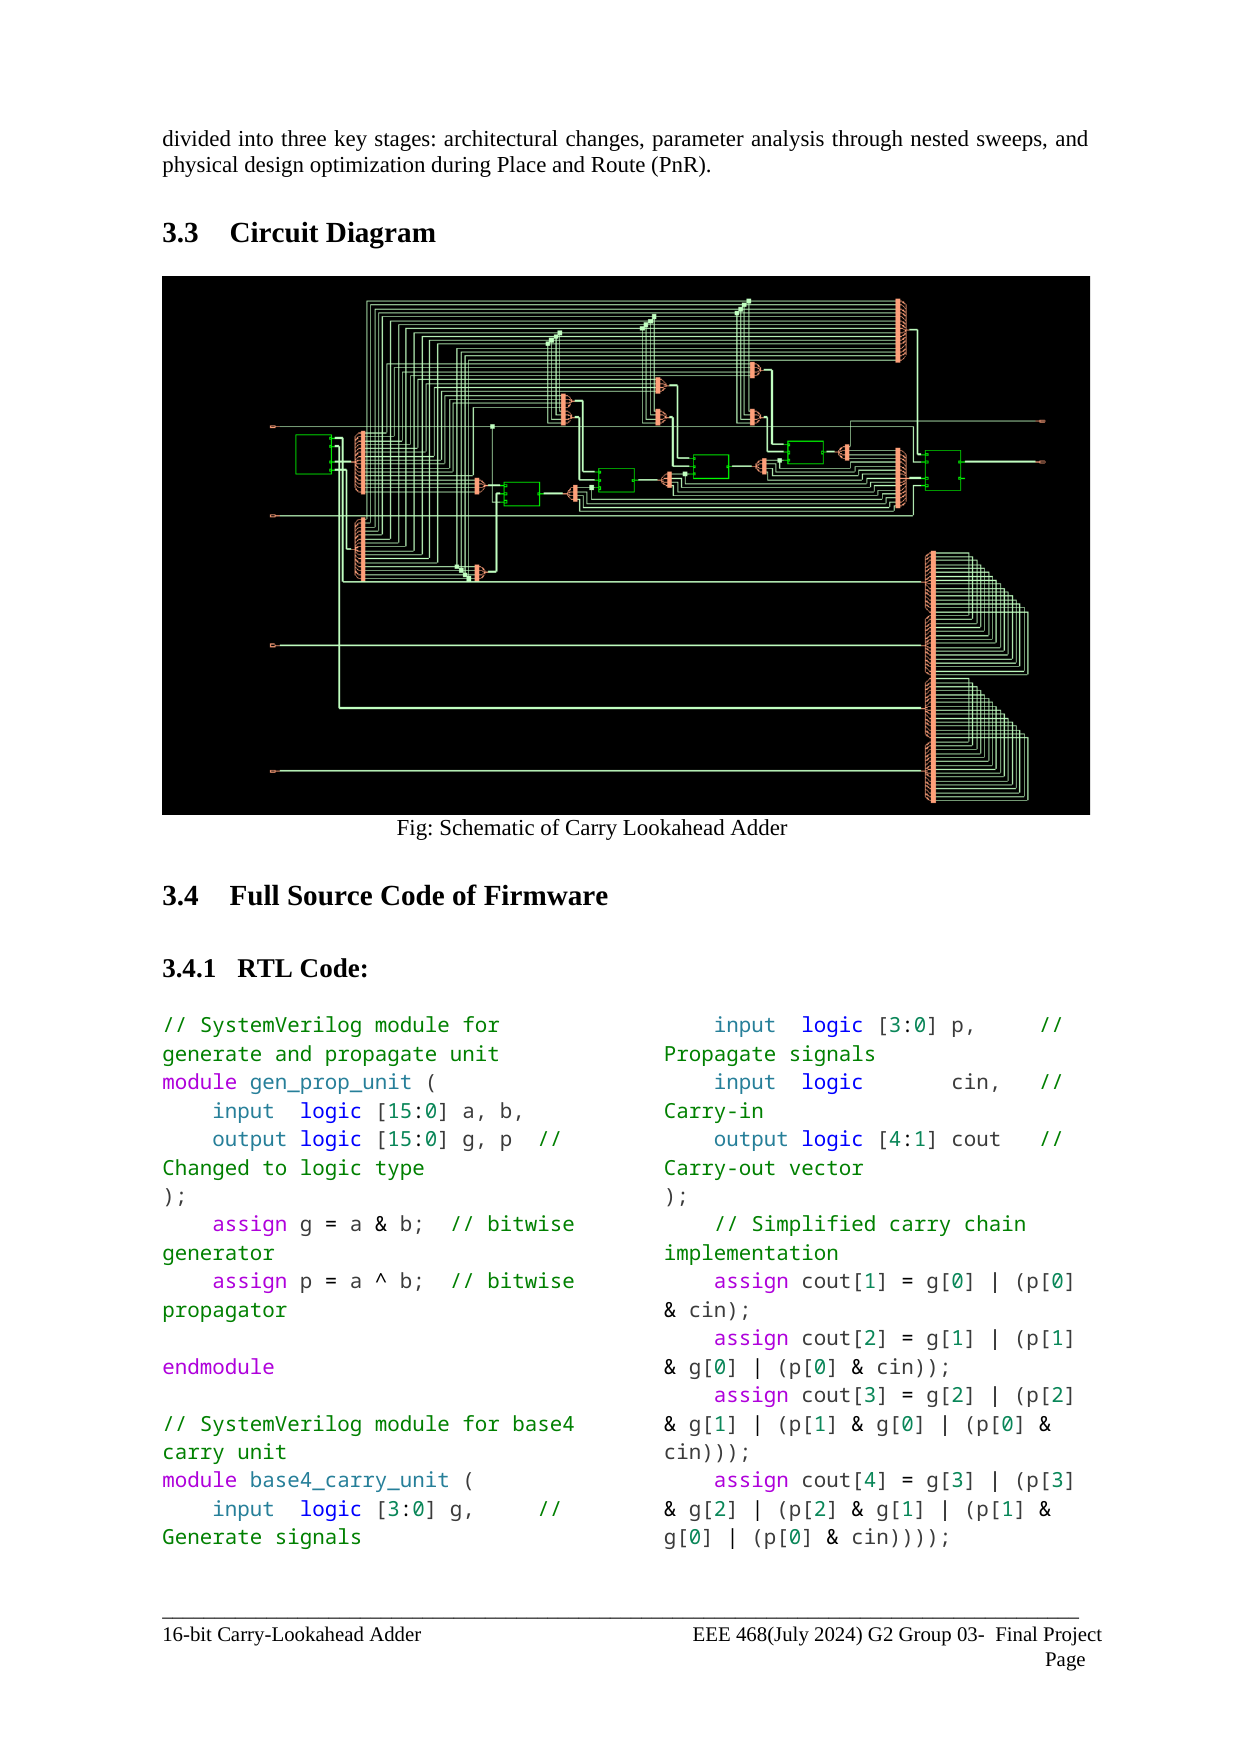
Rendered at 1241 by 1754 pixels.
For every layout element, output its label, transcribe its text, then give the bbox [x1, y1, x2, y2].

text assign g = a & b; // bitwise generator [162, 1209, 588, 1266]
text assign cout[3] = g[2] | (p[2] & g[1] | (p[1] & g[0] | (p[0] & cin))); [663, 1380, 1090, 1466]
text assign p = a ^ b; // bitwise propagator [162, 1266, 588, 1323]
text output logic [4:1] cout // Carry-out vector [663, 1124, 1090, 1181]
text input logic [3:0] g, // Generate signals [162, 1494, 588, 1551]
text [162, 125, 1090, 178]
text assign cout[2] = g[1] | (p[1] & g[0] | (p[0] & cin)); [663, 1323, 1090, 1380]
subtitle Full Source Code of Firmware [162, 878, 1090, 912]
text input logic cin, // Carry-in [663, 1067, 1090, 1124]
text // SystemVerilog module for generate and propagate unit [162, 1011, 588, 1067]
text module gen_prop_unit ( [162, 1067, 588, 1096]
text module base4_carry_unit ( [162, 1466, 588, 1494]
text assign cout[1] = g[0] | (p[0] & cin); [663, 1266, 1090, 1323]
text // SystemVerilog module for base4 carry unit [162, 1409, 588, 1466]
subtitle RTL Code: [162, 952, 1090, 983]
subtitle Circuit Diagram [162, 215, 1090, 249]
text input logic [15:0] a, b, [162, 1096, 588, 1124]
text input logic [3:0] p, // Propagate signals [663, 1011, 1090, 1067]
text ); [663, 1181, 1090, 1209]
text // Simplified carry chain implementation [663, 1209, 1090, 1266]
text Fig: Schematic of Carry Lookahead Adder [162, 815, 1090, 841]
picture [162, 276, 1091, 815]
text endmodule [162, 1352, 588, 1380]
text output logic [15:0] g, p // Changed to logic type [162, 1124, 588, 1181]
text assign cout[4] = g[3] | (p[3] & g[2] | (p[2] & g[1] | (p[1] & g[0] | (p[0] & cin)))); [663, 1466, 1090, 1551]
text ); [162, 1181, 588, 1209]
